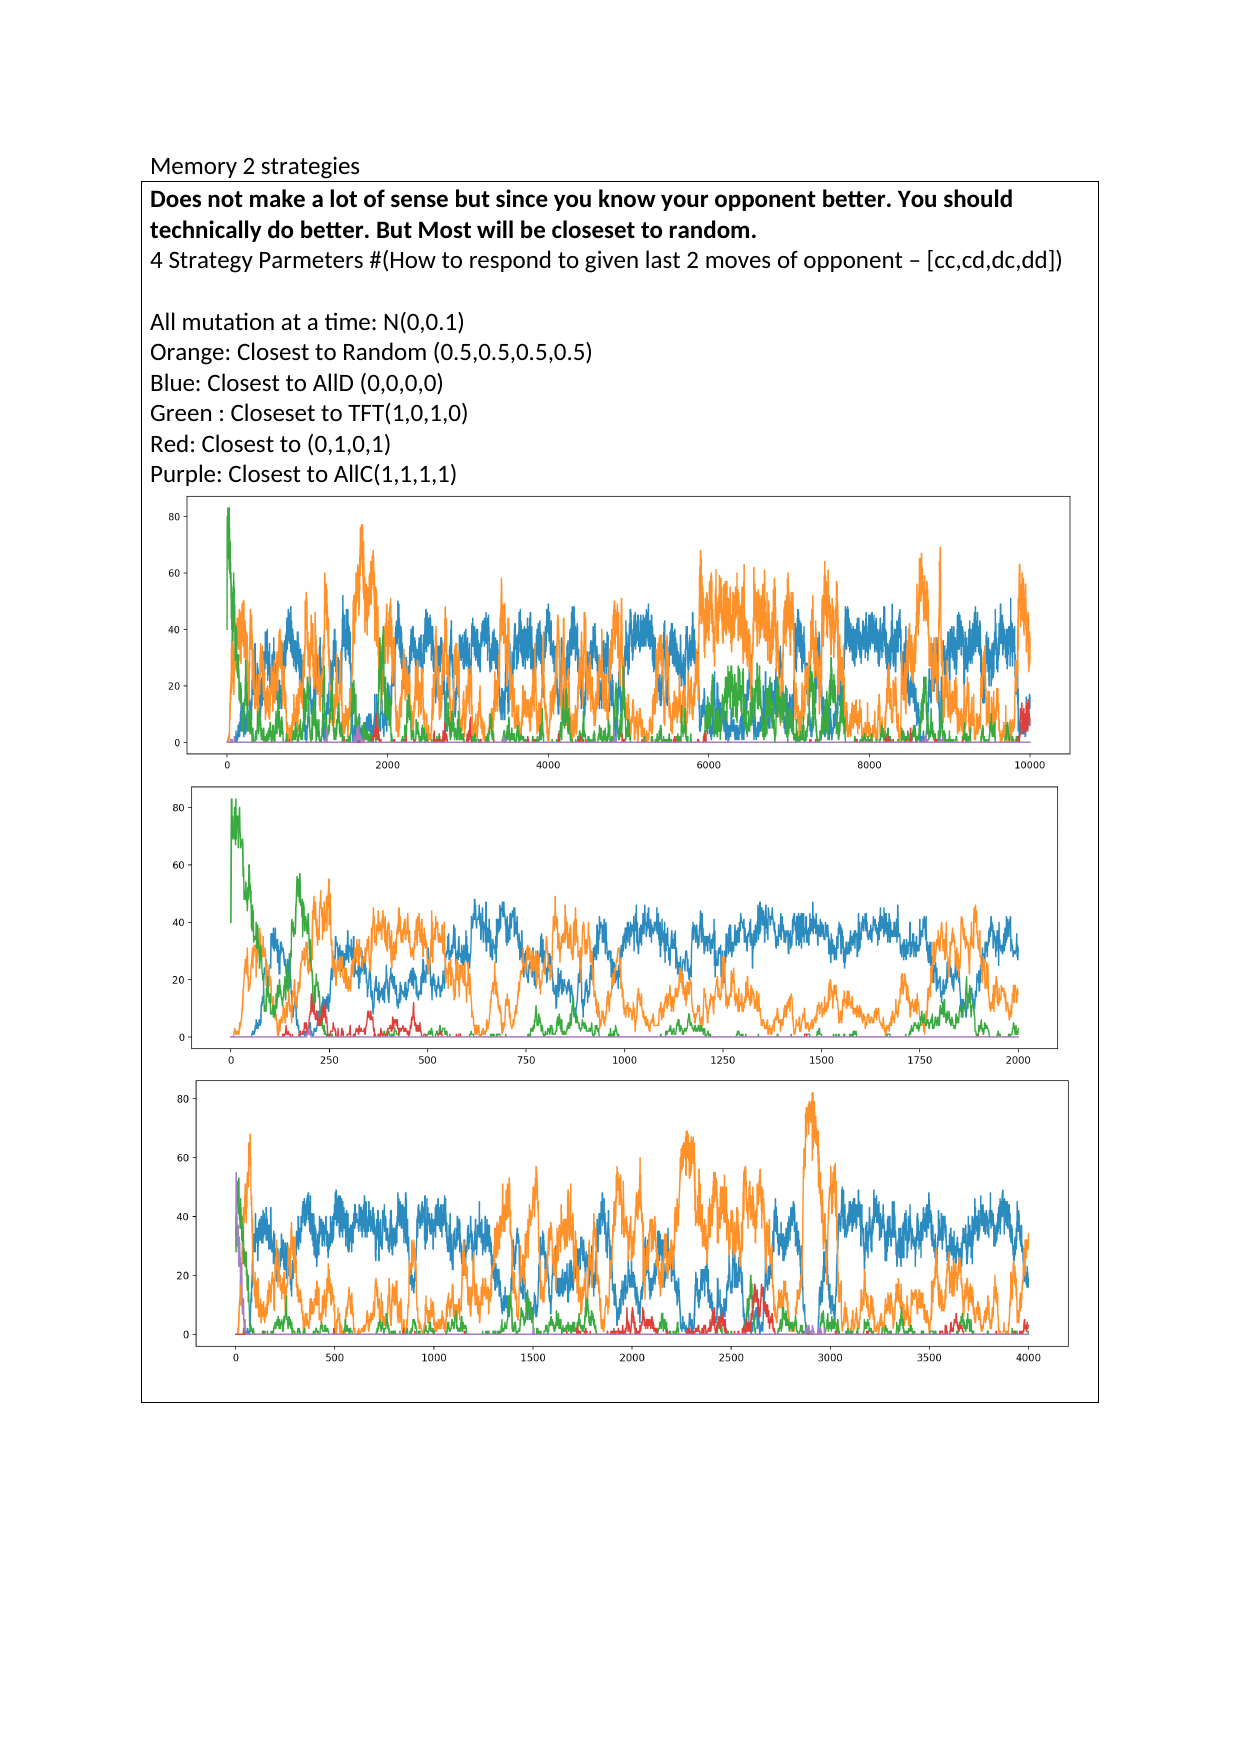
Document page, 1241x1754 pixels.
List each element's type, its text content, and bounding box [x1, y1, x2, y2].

picture [150, 1078, 1090, 1369]
text Blue: Closest to AllD (0,0,0,0) [150, 367, 1090, 397]
text Memory 2 strategies [150, 150, 1090, 181]
text Purple: Closest to AllC(1,1,1,1) [150, 458, 1090, 488]
text Red: Closest to (0,1,0,1) [150, 428, 1090, 458]
text All mutation at a time: N(0,0.1) [150, 306, 1090, 336]
text Orange: Closest to Random (0.5,0.5,0.5,0.5) [150, 336, 1090, 367]
text Green : Closeset to TFT(1,0,1,0) [150, 397, 1090, 428]
text 4 Strategy Parmeters #(How to respond to given last 2 moves of opponent – [cc,cd,dc,dd]) [150, 245, 1090, 275]
picture [150, 488, 1090, 1072]
text Does not make a lot of sense but since you know your opponent better. You should technically do better. But Most will be closeset to random. [142, 182, 1098, 245]
